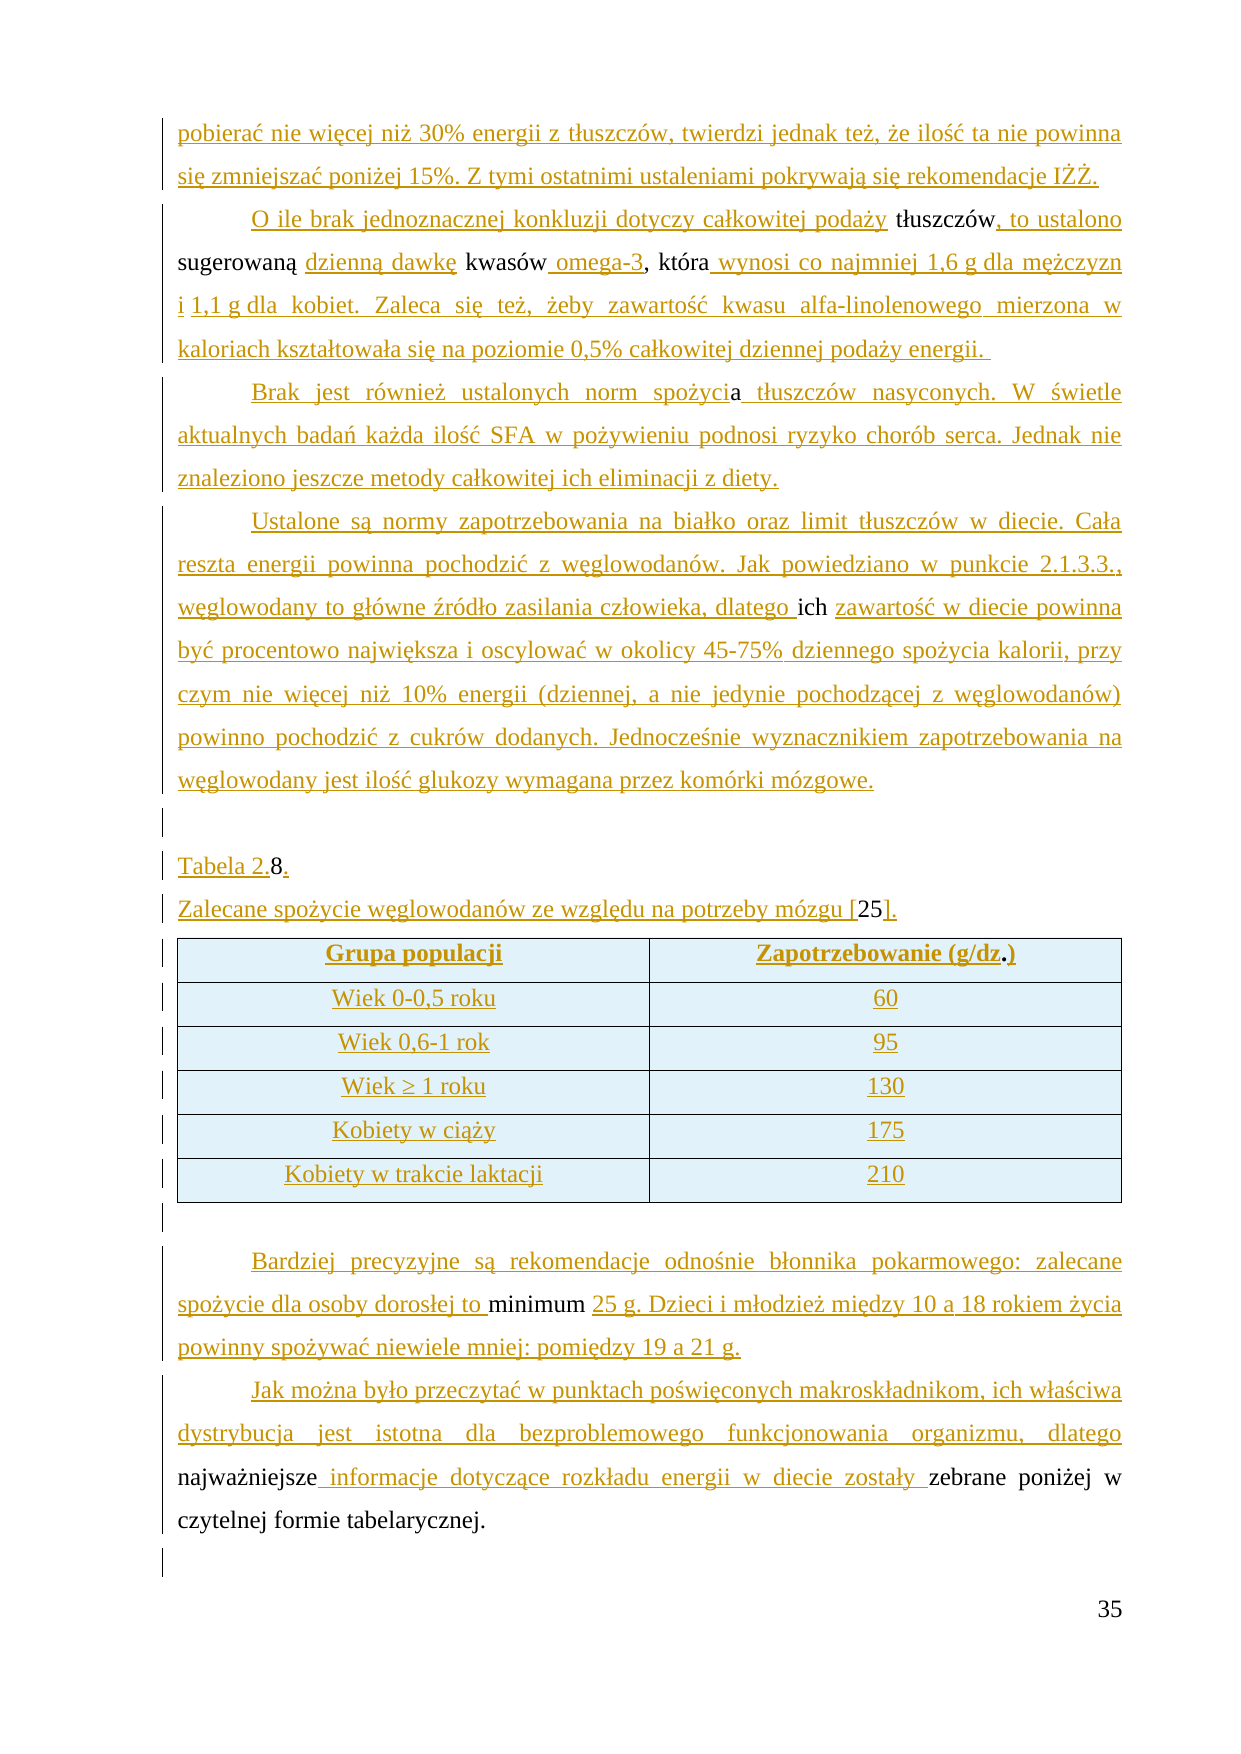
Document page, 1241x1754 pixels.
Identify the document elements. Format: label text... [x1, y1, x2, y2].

text ów [177, 118, 1122, 143]
text a [177, 446, 1122, 492]
text ich [177, 748, 1122, 794]
text najważniejszezebrane poniżej w czytelnej formie tabelarycznej. [177, 1444, 1122, 1533]
text ów [177, 144, 1122, 190]
text najważniejszezebrane poniżej w czytelnej formie tabelarycznej. [177, 1375, 1122, 1443]
text minimum [177, 1246, 1122, 1361]
text ich [177, 506, 1122, 661]
text 25 [177, 894, 1122, 923]
text tłuszczówsugerowaną kwasów, która [177, 204, 1122, 362]
text ich [177, 662, 1122, 747]
text 8 [177, 851, 1122, 880]
text a [177, 377, 1122, 445]
